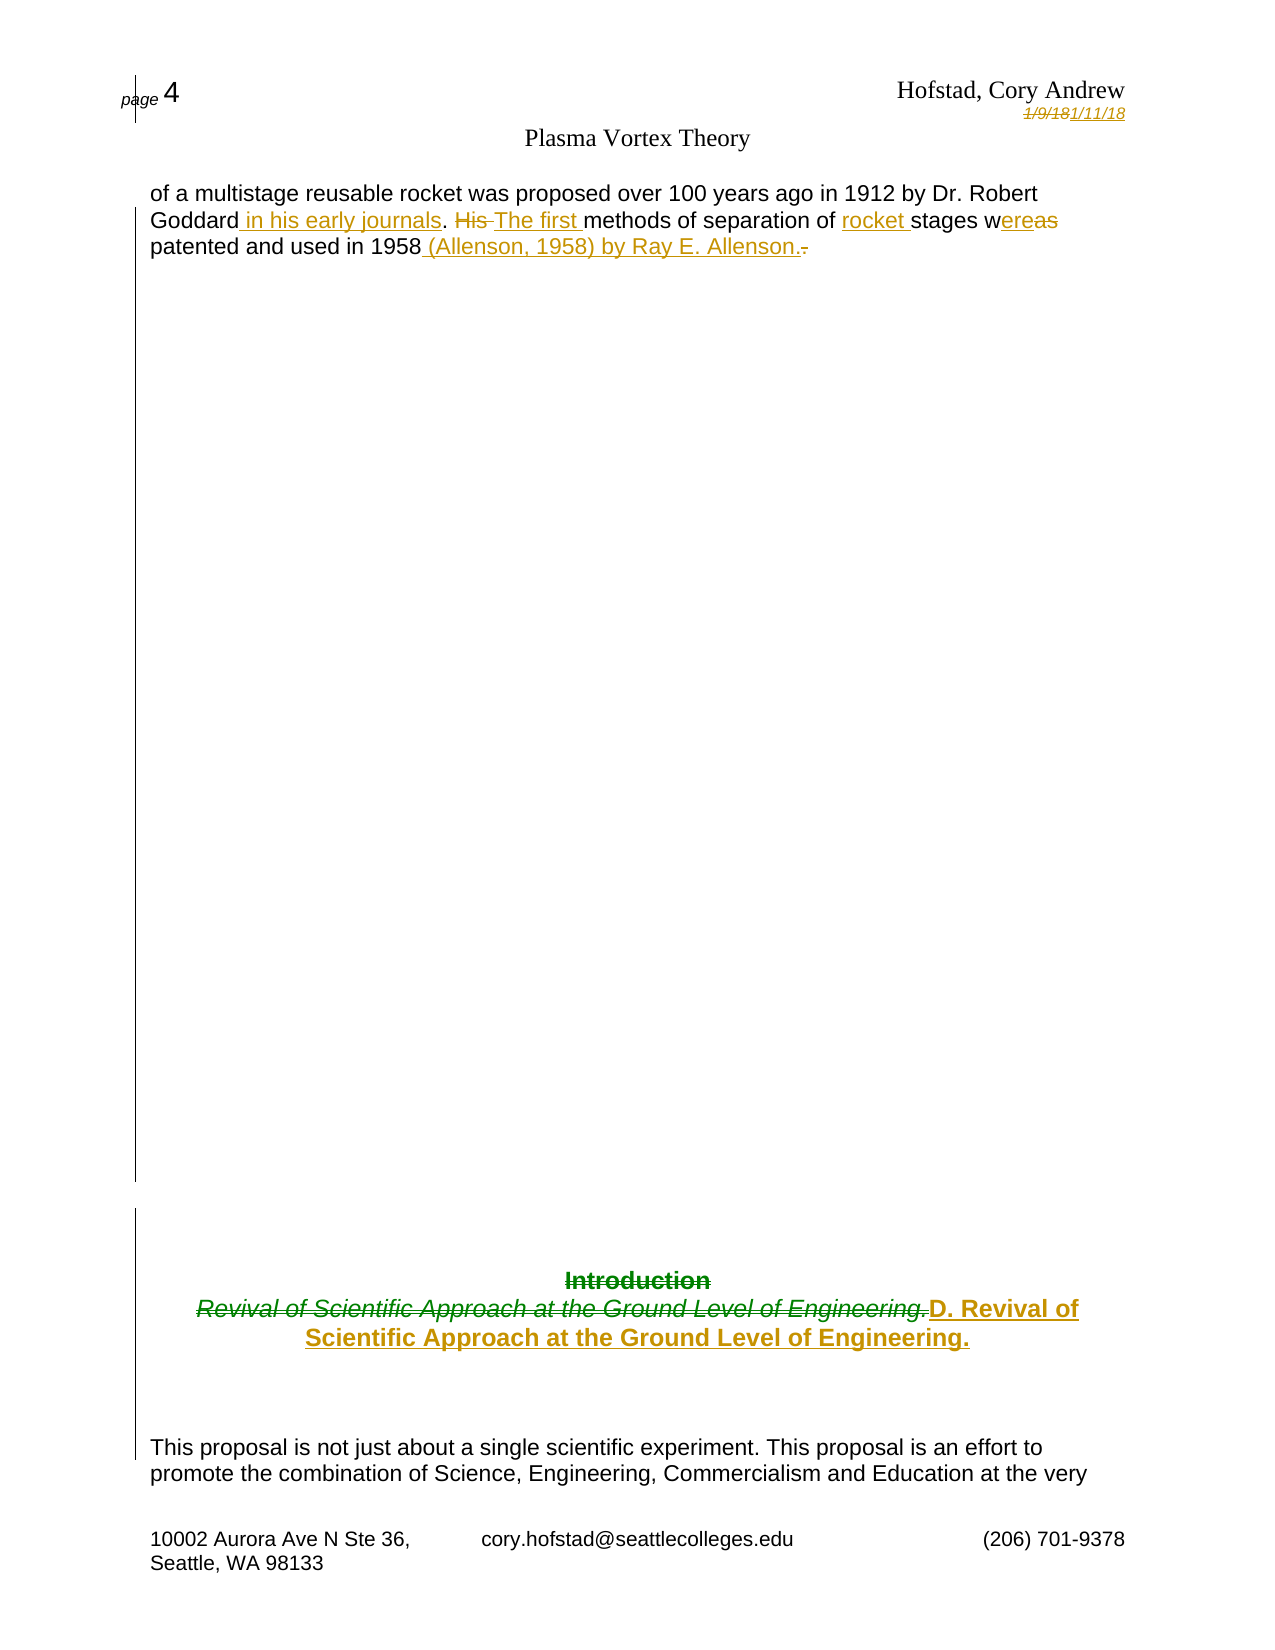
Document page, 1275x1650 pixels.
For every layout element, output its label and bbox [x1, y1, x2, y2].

text [150, 1433, 1125, 1486]
text [150, 180, 1125, 259]
